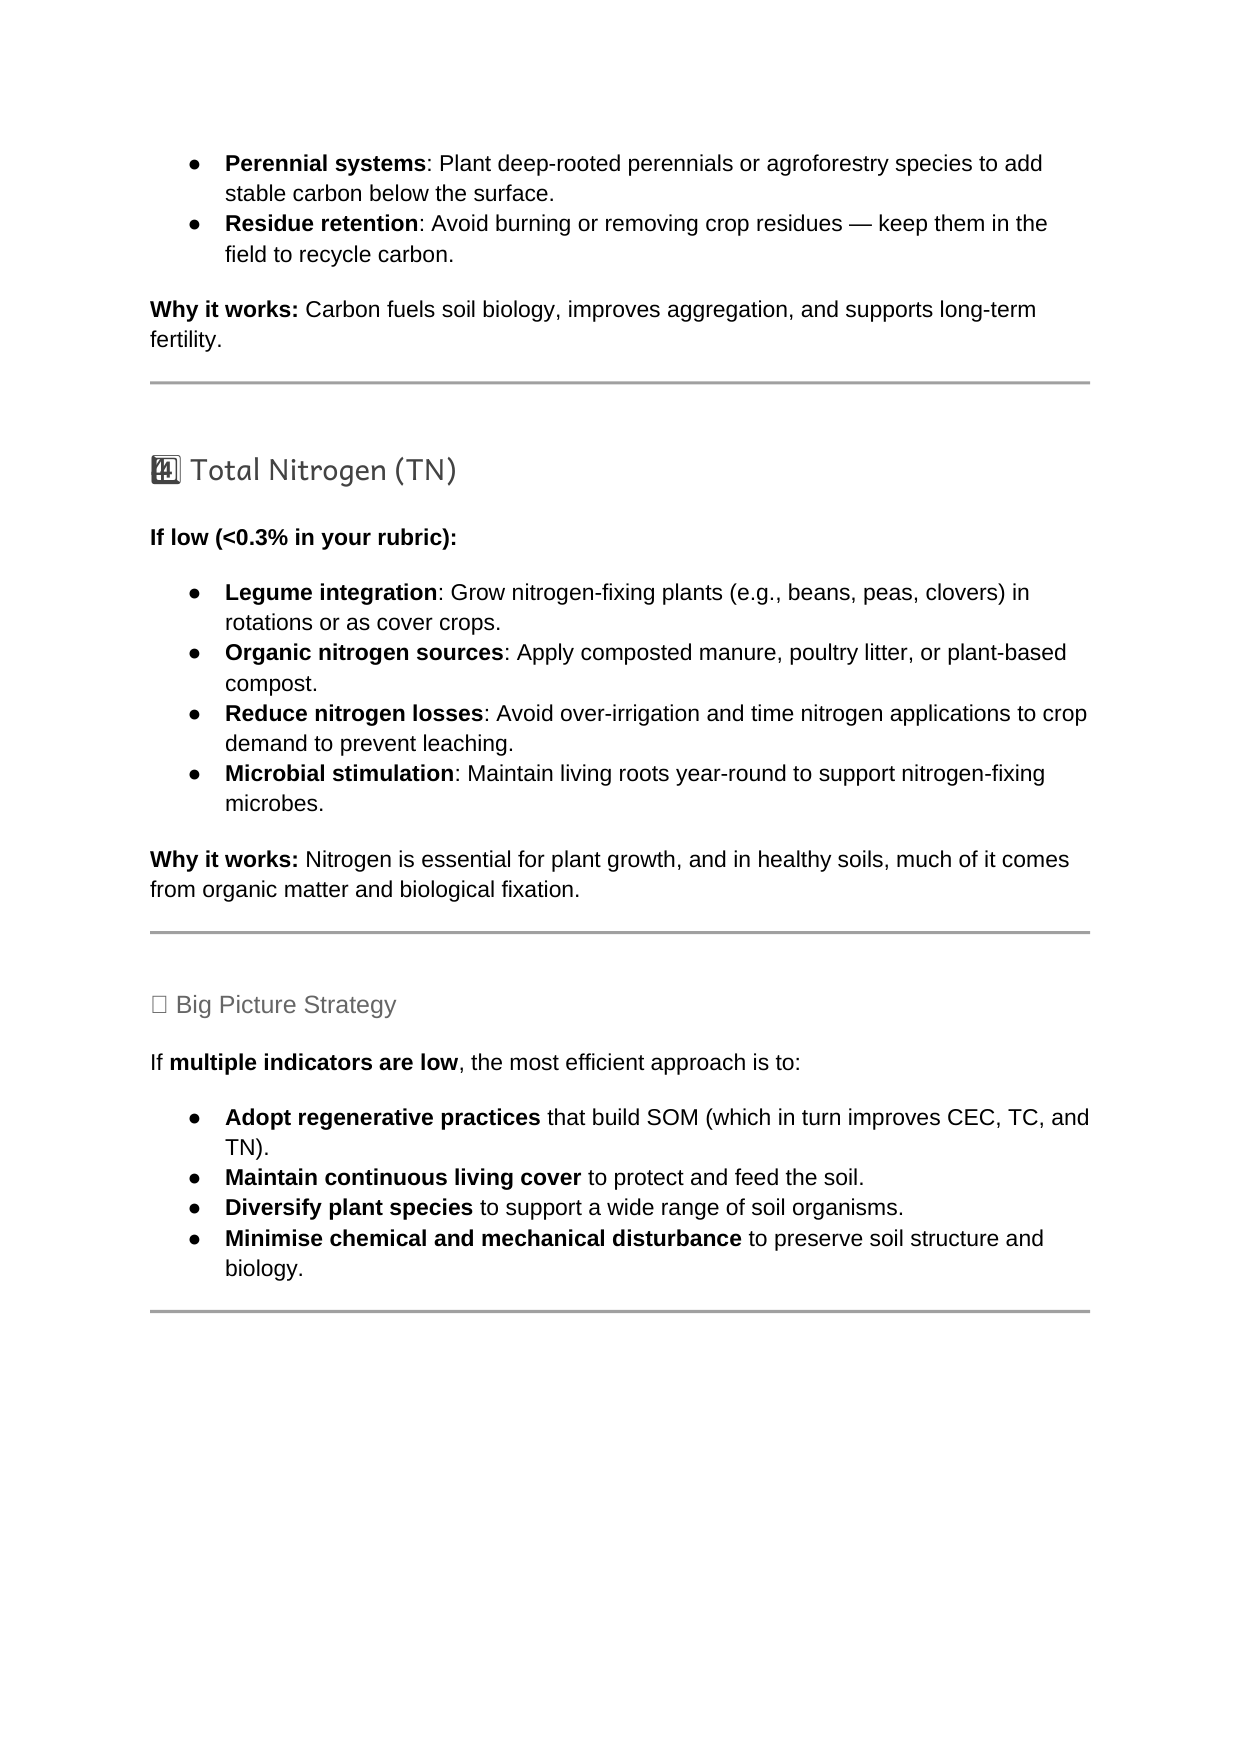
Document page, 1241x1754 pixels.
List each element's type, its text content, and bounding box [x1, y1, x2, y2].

list Minimise chemical and mechanical disturbance to preserve soil structure and biology. [187, 1224, 1090, 1281]
subtitle 🌿 Big Picture Strategy [150, 990, 1090, 1019]
list Maintain continuous living cover to protect and feed the soil. [187, 1164, 1090, 1190]
list Microbial stimulation: Maintain living roots year-round to support nitrogen-fixing microbes. [187, 760, 1090, 817]
list Adopt regenerative practices that build SOM (which in turn improves CEC, TC, and TN). [187, 1104, 1090, 1160]
list Legume integration: Grow nitrogen-fixing plants (e.g., beans, peas, clovers) in rotations or as cover crops. [187, 579, 1090, 636]
list Diversify plant species to support a wide range of soil organisms. [187, 1194, 1090, 1221]
text Why it works: Nitrogen is essential for plant growth, and in healthy soils, much of it comes from organic matter and biological fixation. [150, 846, 1090, 902]
text If low (<0.3% in your rubric): [150, 524, 1090, 550]
subtitle 4️⃣ Total Nitrogen (TN) [150, 445, 1090, 492]
list Residue retention: Avoid burning or removing crop residues — keep them in the field to recycle carbon. [187, 210, 1090, 267]
text Why it works: Carbon fuels soil biology, improves aggregation, and supports long-term fertility. [150, 296, 1090, 352]
list Perennial systems: Plant deep-rooted perennials or agroforestry species to add stable carbon below the surface. [187, 150, 1090, 207]
list Reduce nitrogen losses: Avoid over-irrigation and time nitrogen applications to crop demand to prevent leaching. [187, 700, 1090, 756]
text If multiple indicators are low, the most efficient approach is to: [150, 1048, 1090, 1075]
list Organic nitrogen sources: Apply composted manure, poultry litter, or plant-based compost. [187, 639, 1090, 696]
